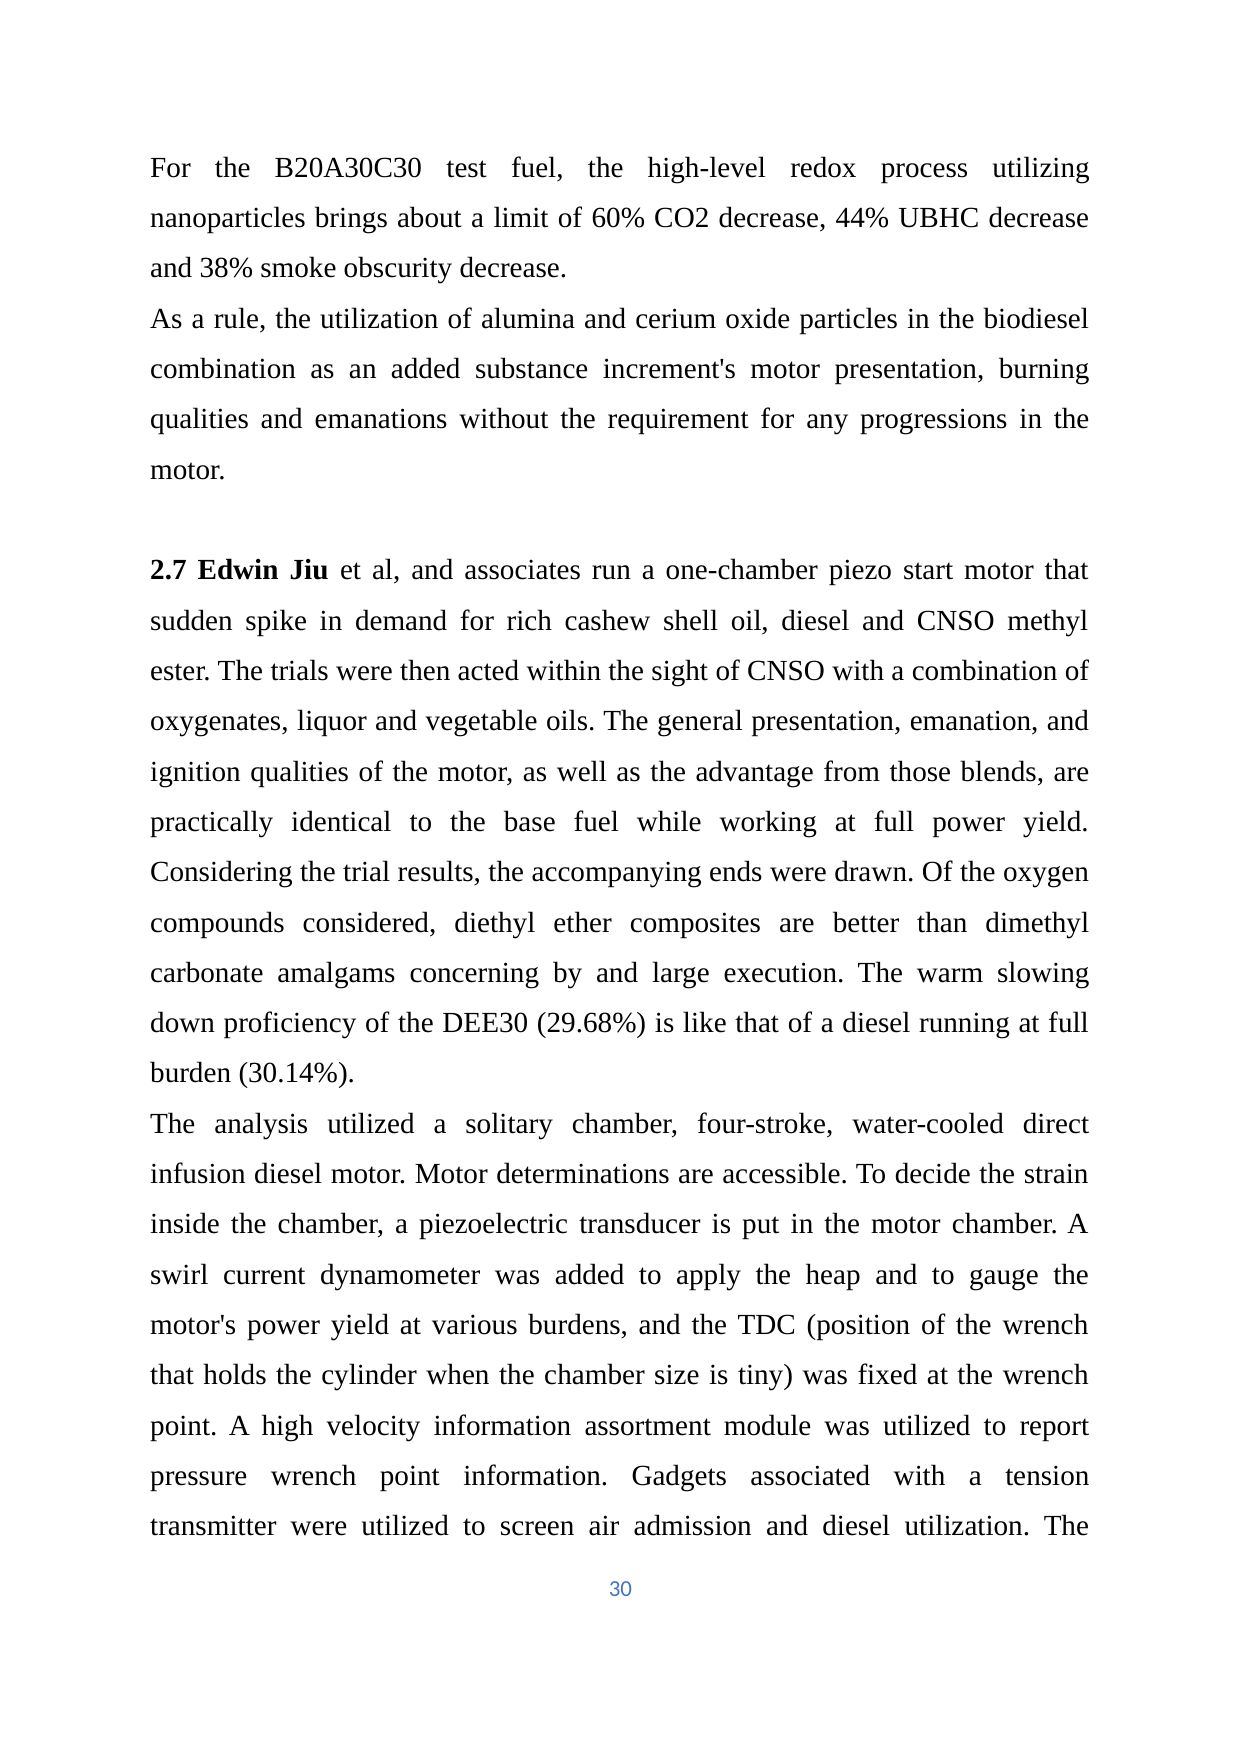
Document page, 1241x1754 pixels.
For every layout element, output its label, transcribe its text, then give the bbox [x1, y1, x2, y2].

text As a rule, the utilization of alumina and cerium oxide particles in the biodiesel combination as an added substance increment's motor presentation, burning qualities and emanations without the requirement for any progressions in the motor. [150, 301, 1090, 485]
text 2.7 Edwin Jiu et al, and associates run a one-chamber piezo start motor that sudden spike in demand for rich cashew shell oil, diesel and CNSO methyl ester. The trials were then acted within the sight of CNSO with a combination of oxygenates, liquor and vegetable oils. The general presentation, emanation, and ignition qualities of the motor, as well as the advantage from those blends, are practically identical to the base fuel while working at full power yield. Considering the trial results, the accompanying ends were drawn. Of the oxygen compounds considered, diethyl ether composites are better than dimethyl carbonate amalgams concerning by and large execution. The warm slowing down proficiency of the DEE30 (29.68%) is like that of a diesel running at full burden (30.14%). [150, 552, 1090, 1089]
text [150, 1106, 1090, 1542]
text For the B20A30C30 test fuel, the high-level redox process utilizing nanoparticles brings about a limit of 60% CO2 decrease, 44% UBHC decrease and 38% smoke obscurity decrease. [150, 150, 1090, 284]
